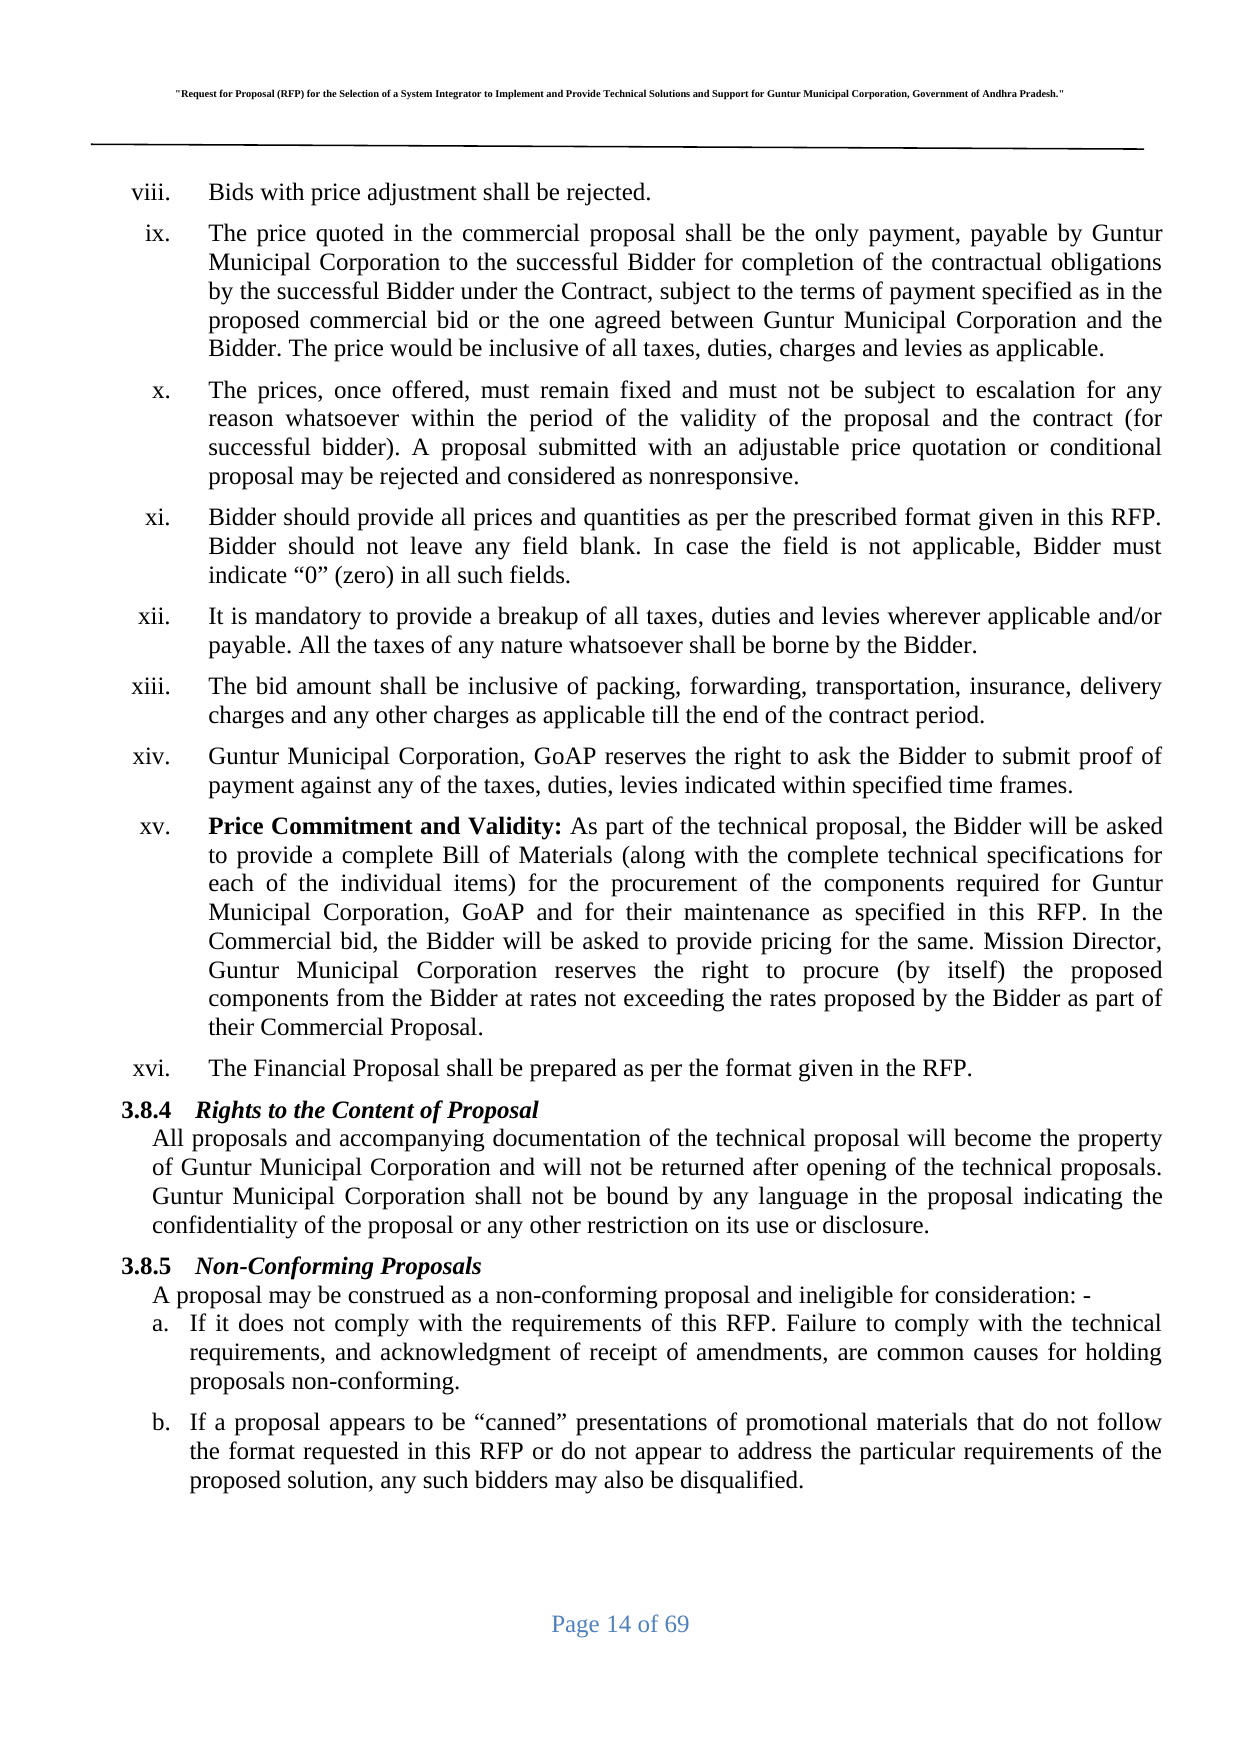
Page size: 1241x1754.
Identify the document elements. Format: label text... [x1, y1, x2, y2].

list Bids with price adjustment shall be rejected. [171, 177, 1163, 206]
subtitle Rights to the Content of Proposal [121, 1095, 1163, 1123]
text A proposal may be construed as a non-conforming proposal and ineligible for consideration: - [77, 1280, 1163, 1308]
list The Financial Proposal shall be prepared as per the format given in the RFP. [171, 1053, 1163, 1082]
text All proposals and accompanying documentation of the technical proposal will become the property of Guntur Municipal Corporation and will not be returned after opening of the technical proposals. Guntur Municipal Corporation shall not be bound by any language in the proposal indicating the confidentiality of the proposal or any other restriction on its use or disclosure. [77, 1123, 1163, 1238]
subtitle Non-Conforming Proposals [121, 1251, 1163, 1280]
list The price quoted in the commercial proposal shall be the only payment, payable by Guntur Municipal Corporation to the successful Bidder for completion of the contractual obligations by the successful Bidder under the Contract, subject to the terms of payment specified as in the proposed commercial bid or the one agreed between Guntur Municipal Corporation and the Bidder. The price would be inclusive of all taxes, duties, charges and levies as applicable. [171, 218, 1163, 362]
list It is mandatory to provide a breakup of all taxes, duties and levies wherever applicable and/or payable. All the taxes of any nature whatsoever shall be borne by the Bidder. [171, 601, 1163, 658]
list Bidder should provide all prices and quantities as per the prescribed format given in this RFP. Bidder should not leave any field blank. In case the field is not applicable, Bidder must indicate “0” (zero) in all such fields. [171, 502, 1163, 588]
list Guntur Municipal Corporation, GoAP reserves the right to ask the Bidder to submit proof of payment against any of the taxes, duties, levies indicated within specified time frames. [171, 741, 1163, 798]
list The bid amount shall be inclusive of packing, forwarding, transportation, insurance, delivery charges and any other charges as applicable till the end of the contract period. [171, 671, 1163, 728]
list If a proposal appears to be “canned” presentations of promotional materials that do not follow the format requested in this RFP or do not appear to address the particular requirements of the proposed solution, any such bidders may also be disqualified. [152, 1407, 1163, 1493]
list Price Commitment and Validity: As part of the technical proposal, the Bidder will be asked to provide a complete Bill of Materials (along with the complete technical specifications for each of the individual items) for the procurement of the components required for Guntur Municipal Corporation, GoAP and for their maintenance as specified in this RFP. In the Commercial bid, the Bidder will be asked to provide pricing for the same. Mission Director, Guntur Municipal Corporation reserves the right to procure (by itself) the proposed components from the Bidder at rates not exceeding the rates proposed by the Bidder as part of their Commercial Proposal. [171, 811, 1163, 1041]
list If it does not comply with the requirements of this RFP. Failure to comply with the technical requirements, and acknowledgment of receipt of amendments, are common causes for holding proposals non-conforming. [152, 1308, 1163, 1395]
list The prices, once offered, must remain fixed and must not be subject to escalation for any reason whatsoever within the period of the validity of the proposal and the contract (for successful bidder). A proposal submitted with an adjustable price quotation or conditional proposal may be rejected and considered as nonresponsive. [171, 375, 1163, 490]
